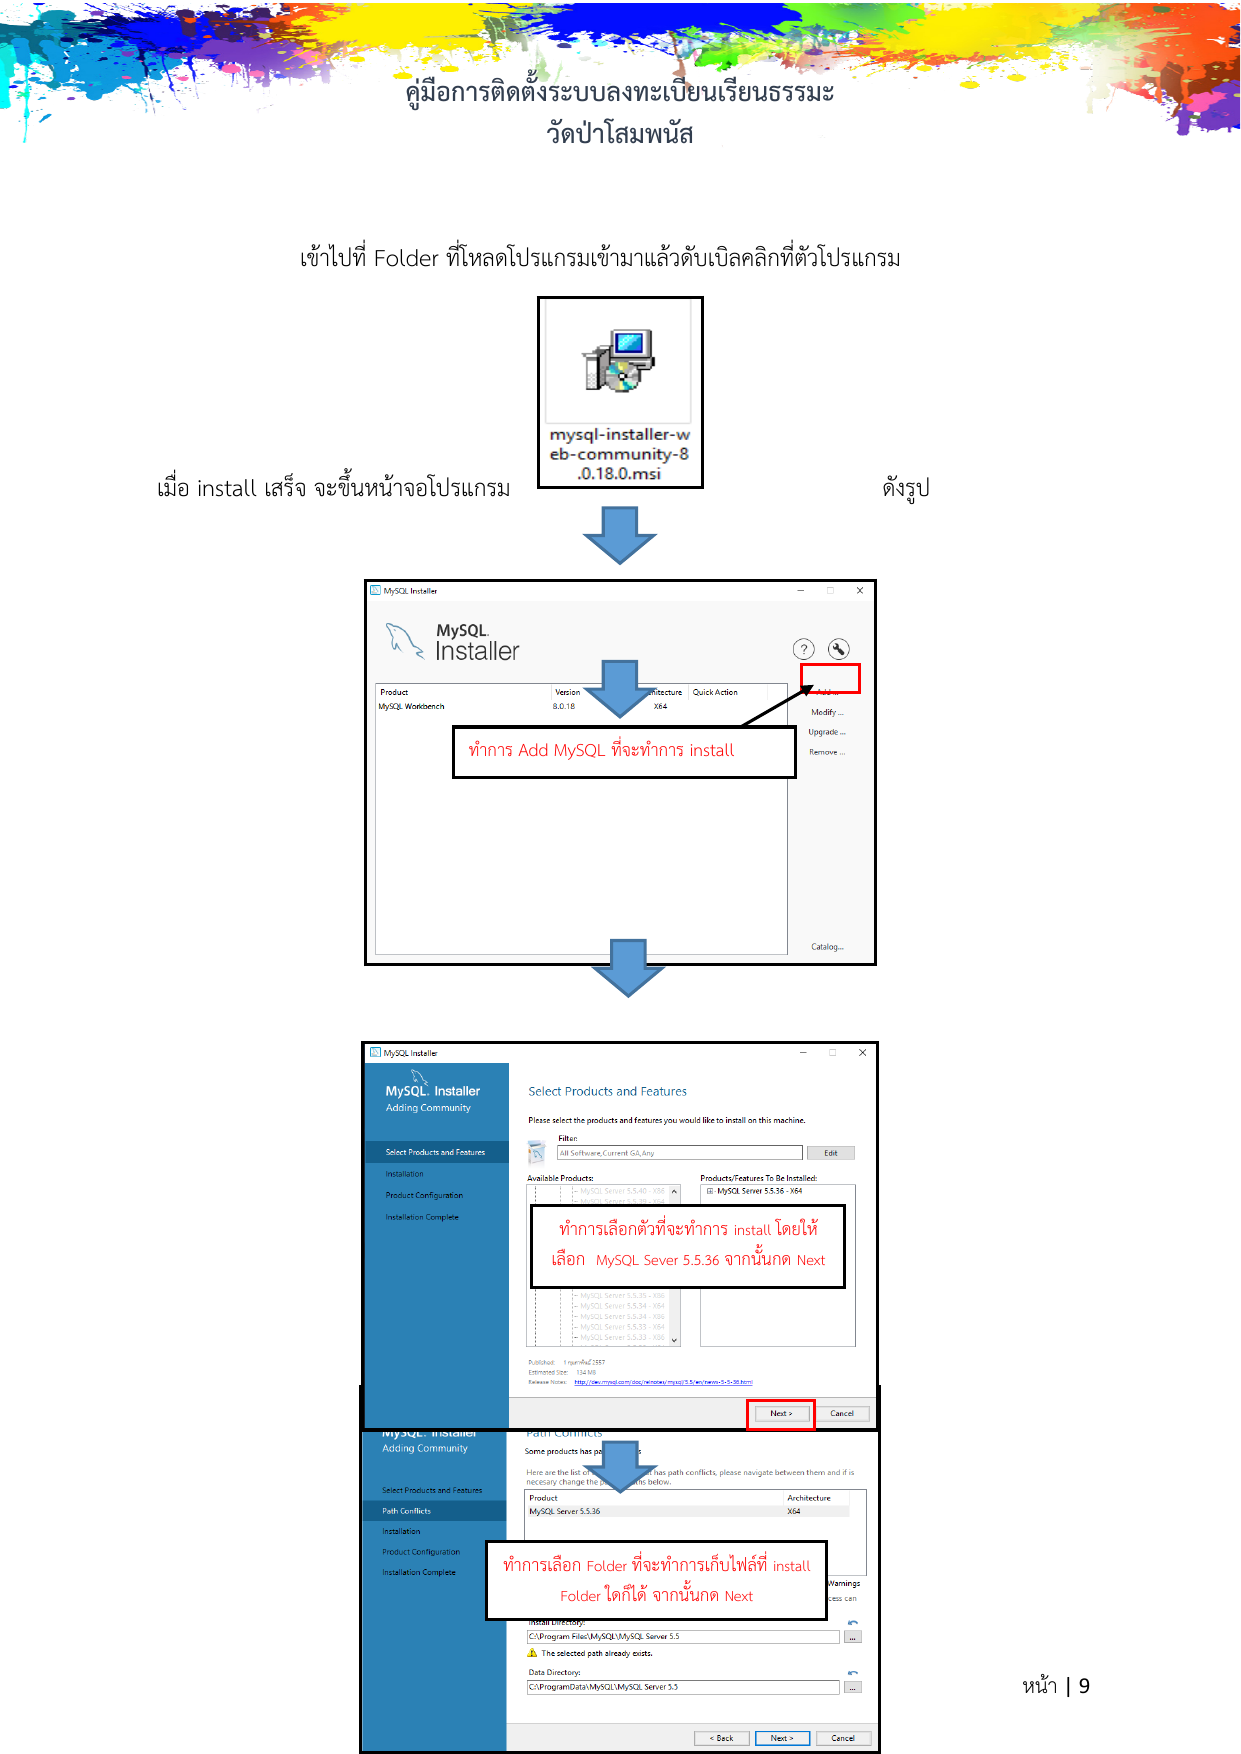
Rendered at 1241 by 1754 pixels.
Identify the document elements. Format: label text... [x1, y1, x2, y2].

picture [71, 66, 79, 71]
picture [749, 1402, 813, 1428]
picture [362, 1432, 878, 1751]
picture [540, 299, 701, 486]
picture [70, 79, 84, 83]
picture [79, 34, 102, 42]
picture [367, 582, 874, 963]
list เข้าไปที่ Folder ที่โหลดโปรแกรมเข้ามาแล้วดับเบิลคลิกที่ตัวโปรแกรม [300, 237, 1090, 275]
picture [122, 50, 133, 56]
picture [61, 37, 73, 41]
picture [0, 3, 1241, 150]
picture [364, 1044, 876, 1428]
text เมื่อ install เสร็จ จะขึ้นหน้าจอโปรแกรม ดังรูป [150, 467, 1090, 504]
